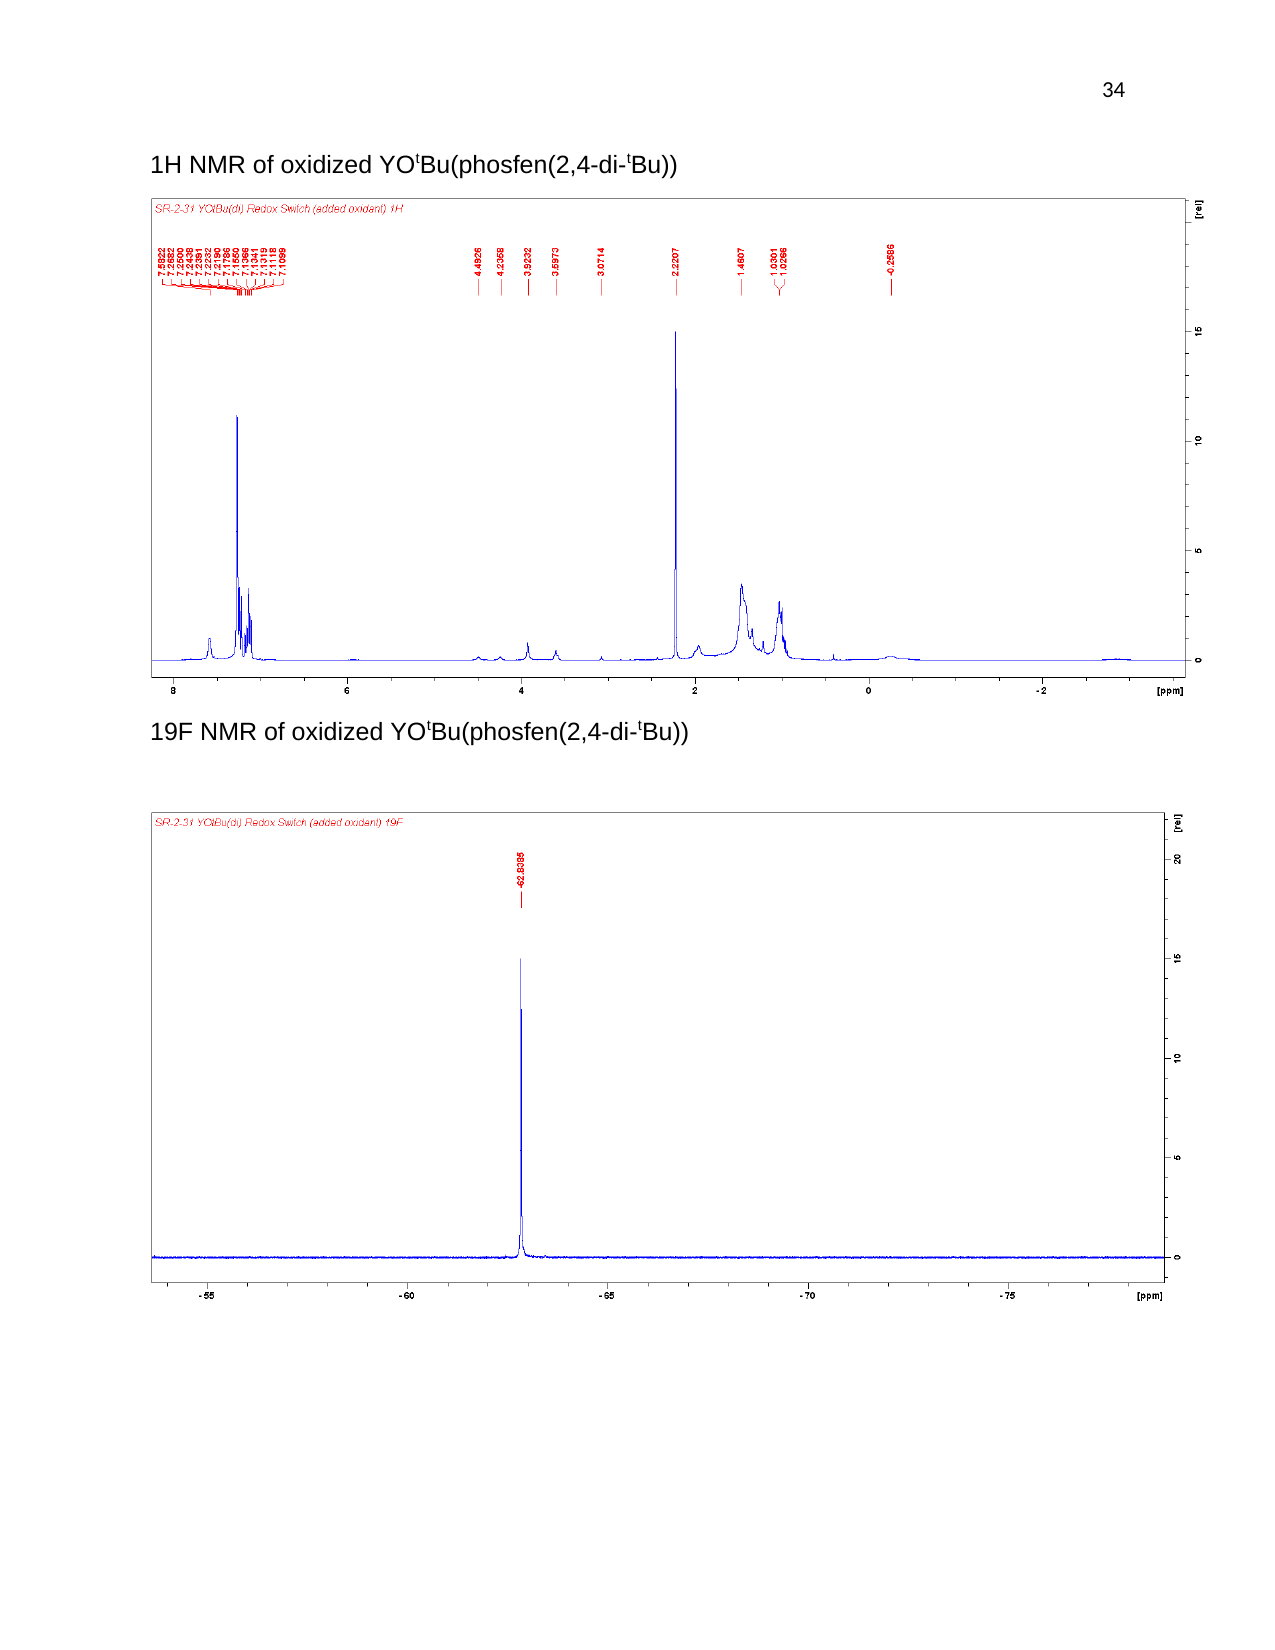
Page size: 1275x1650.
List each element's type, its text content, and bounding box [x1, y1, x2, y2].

picture [150, 812, 1186, 1303]
picture [150, 197, 1207, 698]
text 1H NMR of oxidized YOtBu(phosfen(2,4-di-tBu)) [150, 150, 1125, 179]
text 19F NMR of oxidized YOtBu(phosfen(2,4-di-tBu)) [150, 717, 1125, 745]
